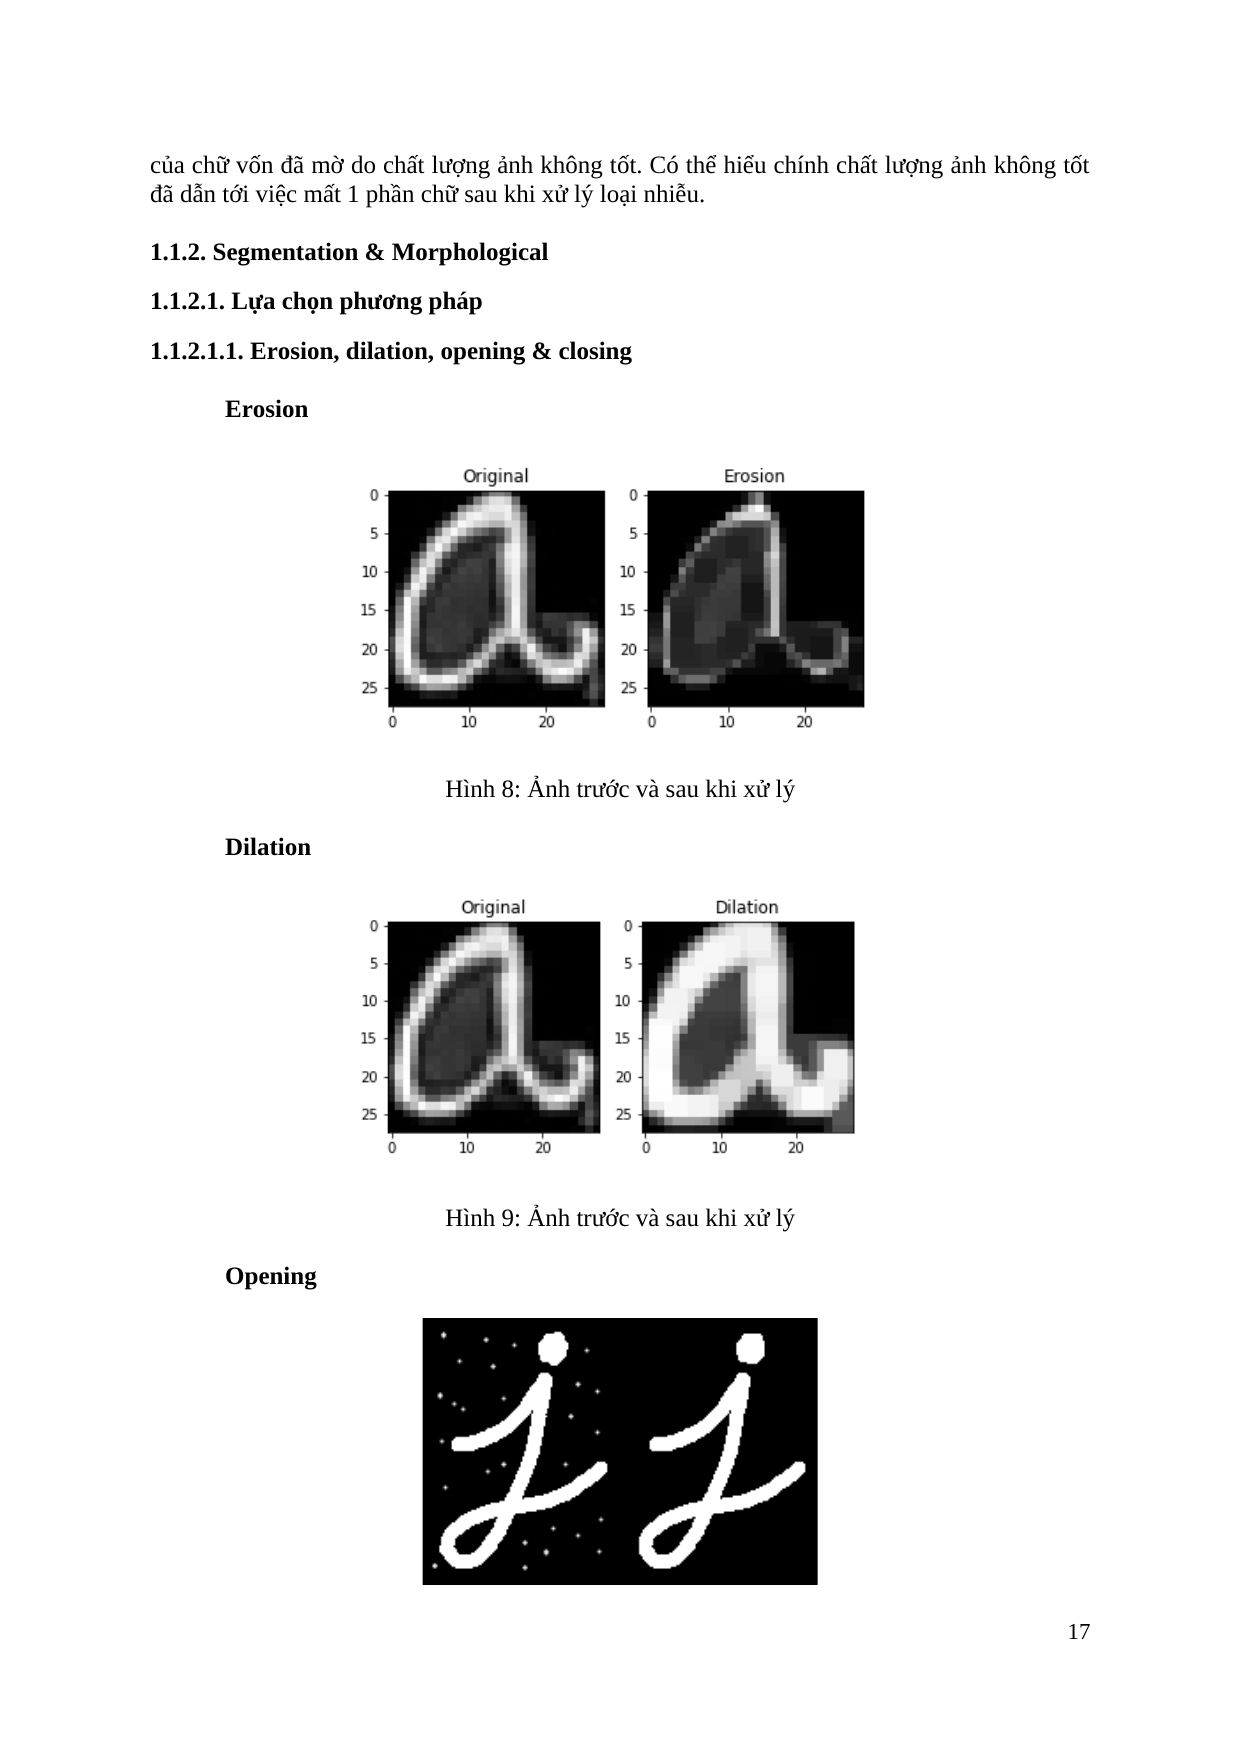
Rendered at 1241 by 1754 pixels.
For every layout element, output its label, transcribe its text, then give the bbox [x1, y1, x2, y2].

picture [350, 451, 890, 745]
subtitle 1.1.2.1.1. Erosion, dilation, opening & closing [150, 336, 1090, 364]
text Dilation [150, 832, 1090, 860]
text Erosion [150, 394, 1090, 422]
text Opening [150, 1261, 1090, 1290]
text Hình 8: Ảnh trước và sau khi xử lý [150, 774, 1090, 802]
subtitle 1.1.2.1. Lựa chọn phương pháp [150, 286, 1090, 315]
picture [422, 1318, 818, 1585]
text Hình 9: Ảnh trước và sau khi xử lý [150, 1203, 1090, 1232]
subtitle 1.1.2. Segmentation & Morphological [150, 237, 1090, 265]
picture [352, 889, 888, 1174]
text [150, 150, 1090, 207]
